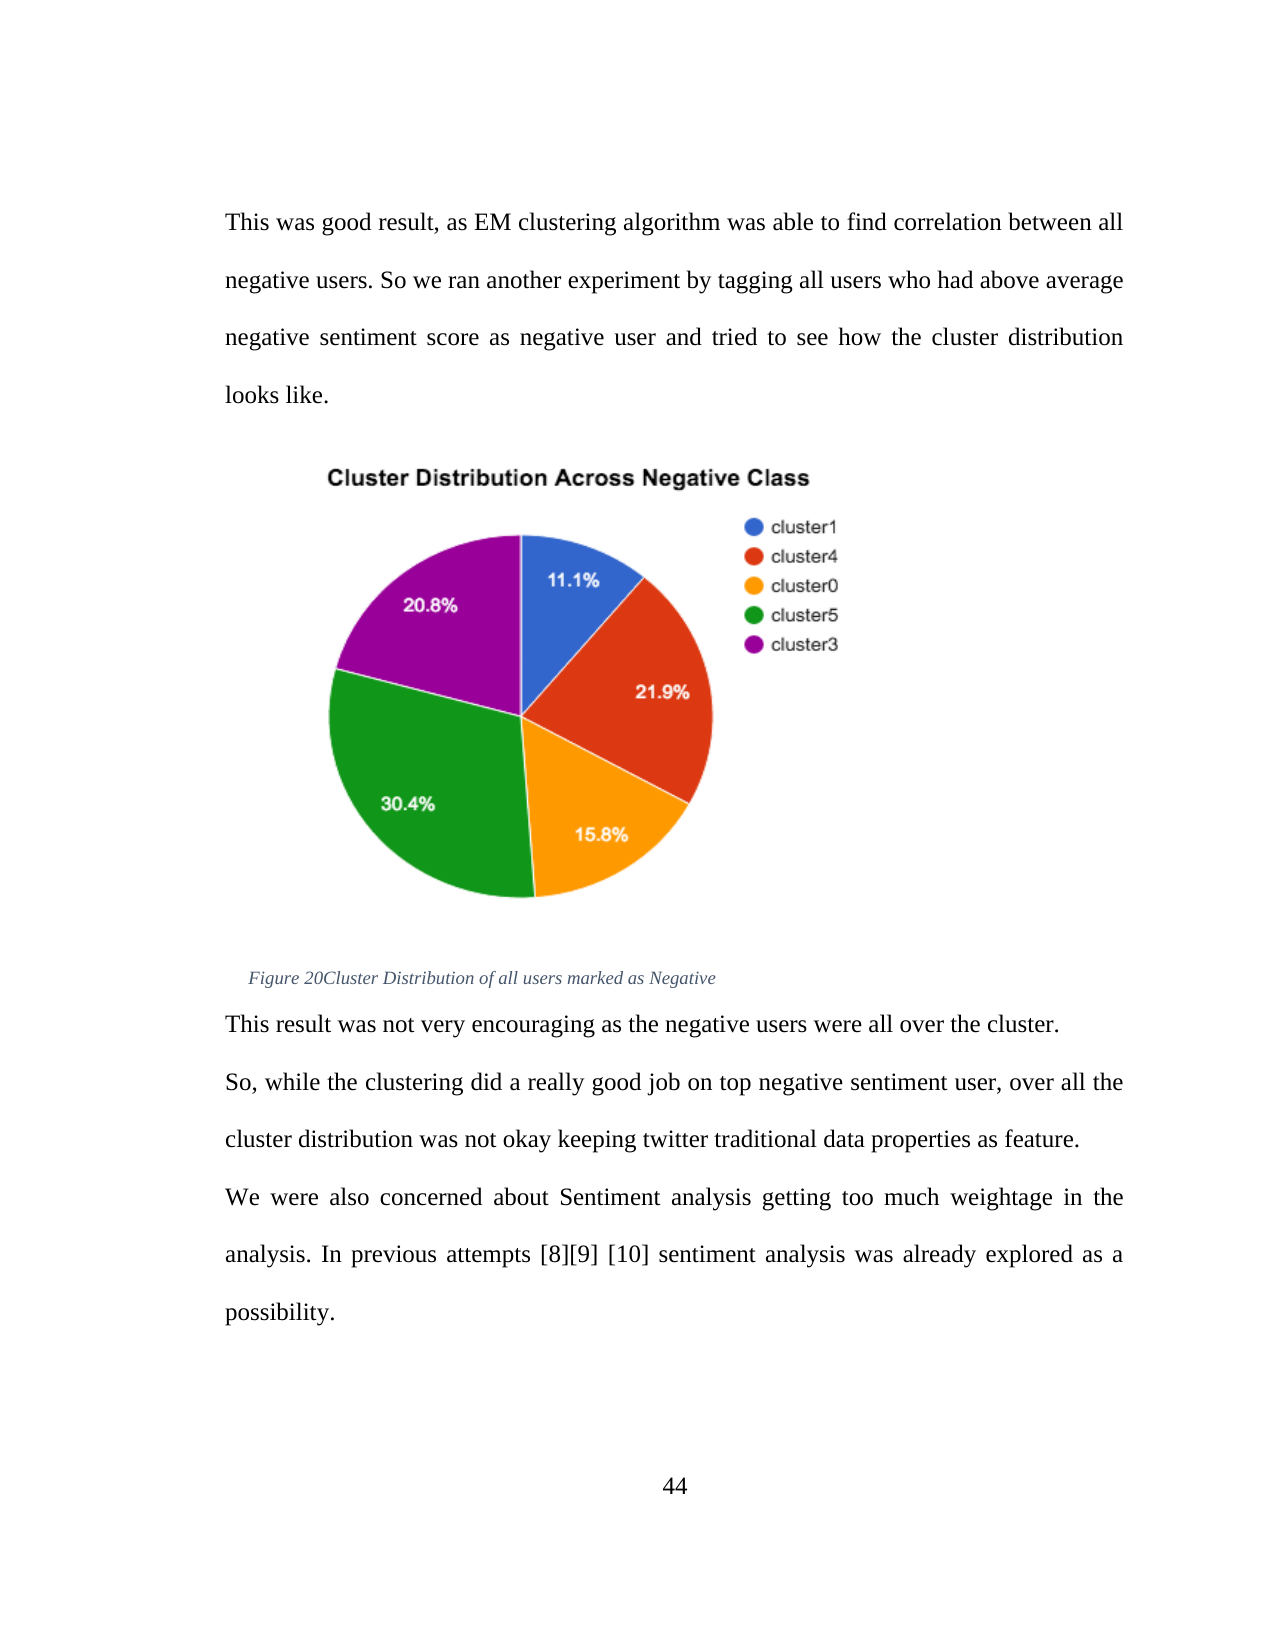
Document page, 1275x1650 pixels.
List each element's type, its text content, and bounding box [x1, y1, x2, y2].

text So, while the clustering did a really good job on top negative sentiment user, over all the cluster distribution was not okay keeping twitter traditional data properties as feature. [225, 1067, 1125, 1153]
text This was good result, as EM clustering algorithm was able to find correlation between all negative users. So we ran another experiment by tagging all users who had above average negative sentiment score as negative user and tried to see how the cluster distribution looks like. [225, 207, 1125, 409]
text This result was not very encouraging as the negative users were all over the cluster. [225, 1009, 1125, 1038]
text We were also concerned about Sentiment analysis getting too much weightage in the analysis. In previous attempts [8][9] [10] sentiment analysis was already explored as a possibility. [225, 1182, 1125, 1326]
picture [225, 437, 909, 939]
